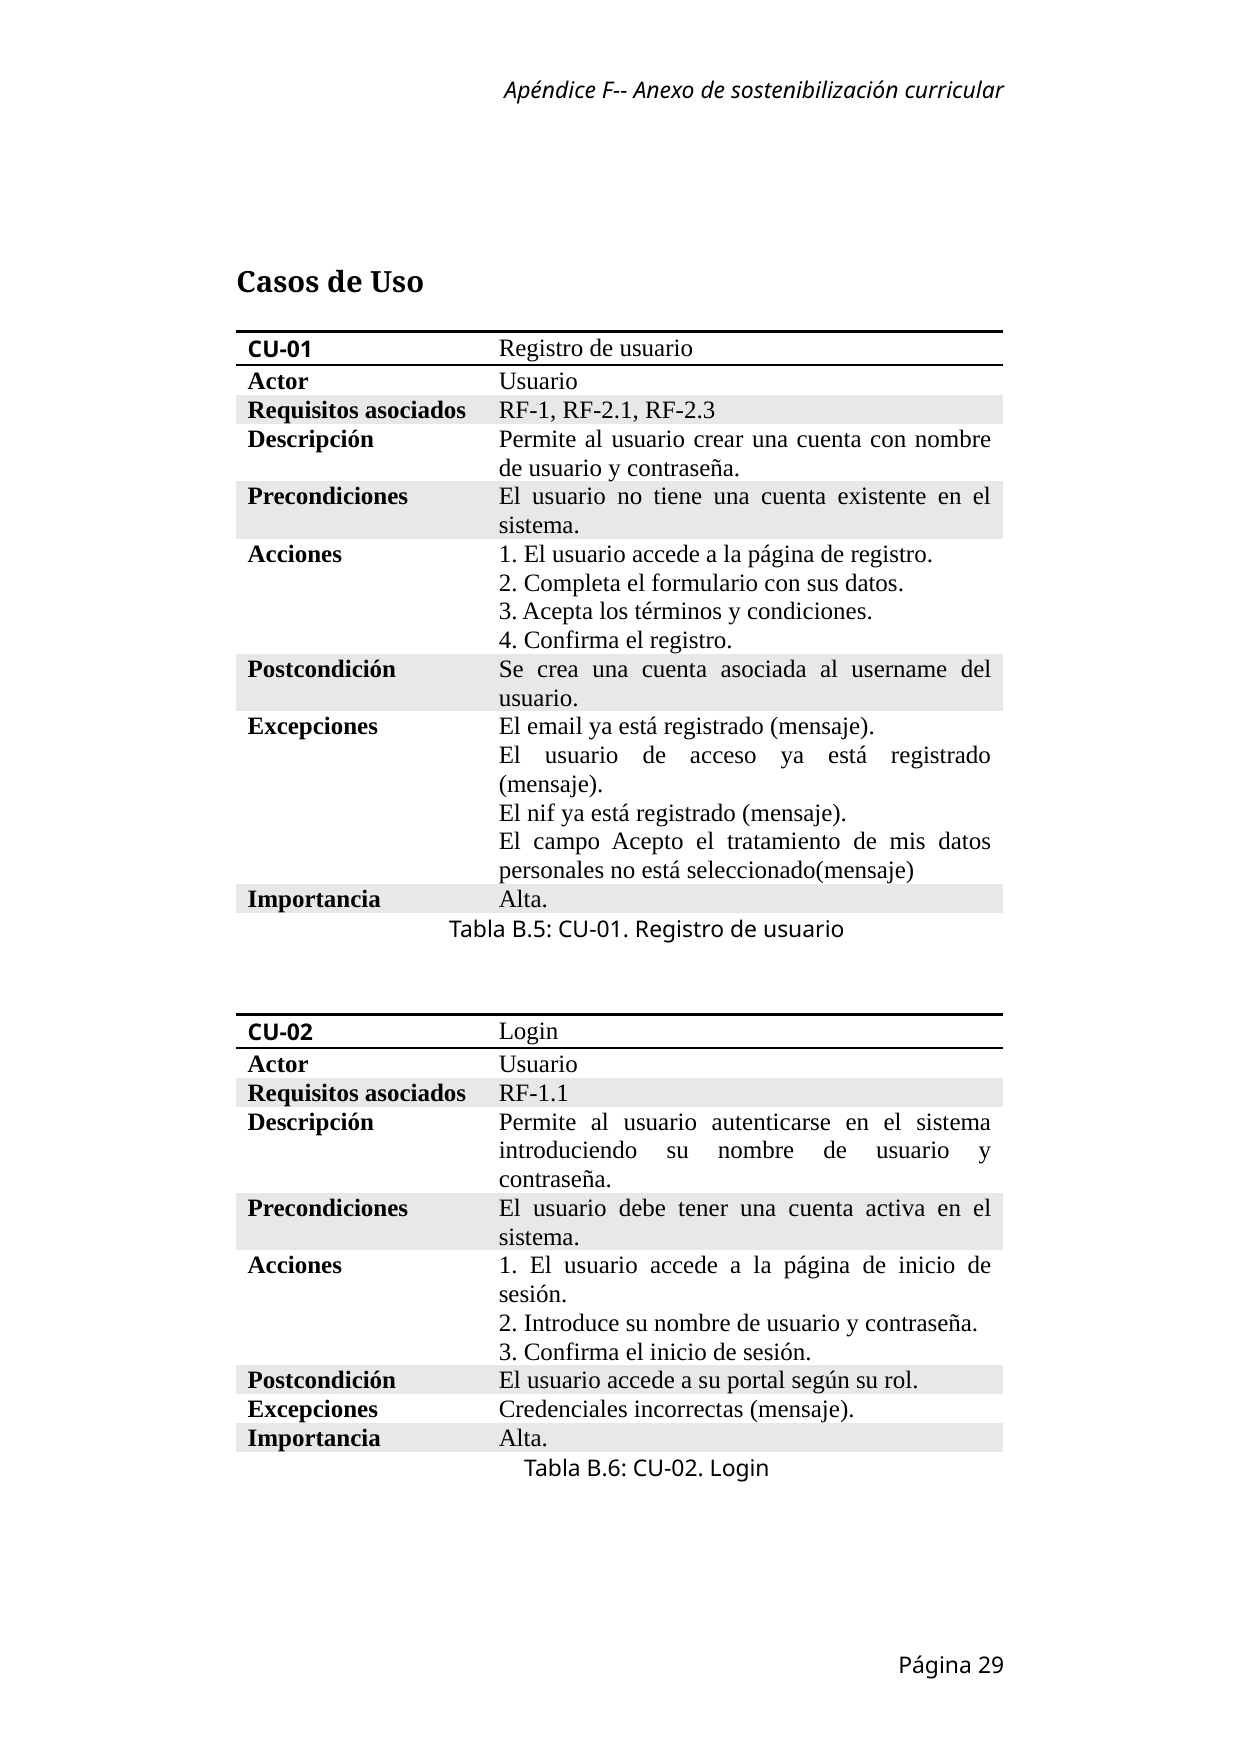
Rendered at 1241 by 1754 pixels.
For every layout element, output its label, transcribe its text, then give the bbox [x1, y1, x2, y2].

table_cell RF-1, RF-2.1, RF-2.3 [487, 395, 1003, 424]
table_cell Acciones [236, 539, 487, 654]
table_cell Importancia [236, 1423, 487, 1452]
table_cell Usuario [487, 366, 1003, 395]
table_header CU-02 [236, 1016, 487, 1047]
table_cell Se crea una cuenta asociada al username del usuario. [487, 654, 1003, 711]
table_cell Credenciales incorrectas (mensaje). [487, 1394, 1003, 1423]
table_cell Permite al usuario autenticarse en el sistema introduciendo su nombre de usuario y contraseña. [487, 1107, 1003, 1193]
table_cell Precondiciones [236, 481, 487, 539]
table_cell Descripción [236, 424, 487, 481]
table_cell 1. El usuario accede a la página de registro. 2. Completa el formulario con sus datos. 3. Acepta los términos y condiciones. 4. Confirma el registro. [487, 539, 1003, 654]
table_header Login [487, 1016, 1003, 1047]
table_cell Actor [236, 1049, 487, 1078]
table_cell Postcondición [236, 654, 487, 711]
table_cell Actor [236, 366, 487, 395]
table_cell El usuario no tiene una cuenta existente en el sistema. [487, 481, 1003, 539]
table_cell Precondiciones [236, 1193, 487, 1250]
table_cell Requisitos asociados [236, 1078, 487, 1107]
table_cell Permite al usuario crear una cuenta con nombre de usuario y contraseña. [487, 424, 1003, 481]
table_cell El email ya está registrado (mensaje). El usuario de acceso ya está registrado (mensaje). El nif ya está registrado (mensaje). El campo Acepto el tratamiento de mis datos personales no está seleccionado(mensaje) [487, 711, 1003, 884]
table_cell Descripción [236, 1107, 487, 1193]
table_cell El usuario debe tener una cuenta activa en el sistema. [487, 1193, 1003, 1250]
text Casos de Uso [236, 261, 1004, 301]
table_cell Requisitos asociados [236, 395, 487, 424]
table_cell Excepciones [236, 1394, 487, 1423]
table_cell Postcondición [236, 1365, 487, 1394]
table_cell Alta. [487, 1423, 1003, 1452]
table_cell Usuario [487, 1049, 1003, 1078]
table_cell Acciones [236, 1250, 487, 1365]
table_cell Alta. [487, 884, 1003, 913]
table_cell El usuario accede a su portal según su rol. [487, 1365, 1003, 1394]
table_cell Excepciones [236, 711, 487, 884]
table_cell Importancia [236, 884, 487, 913]
table_cell 1. El usuario accede a la página de inicio de sesión. 2. Introduce su nombre de usuario y contraseña. 3. Confirma el inicio de sesión. [487, 1250, 1003, 1365]
table_header CU-01 [236, 333, 487, 364]
table_cell RF-1.1 [487, 1078, 1003, 1107]
table_header Registro de usuario [487, 333, 1003, 364]
